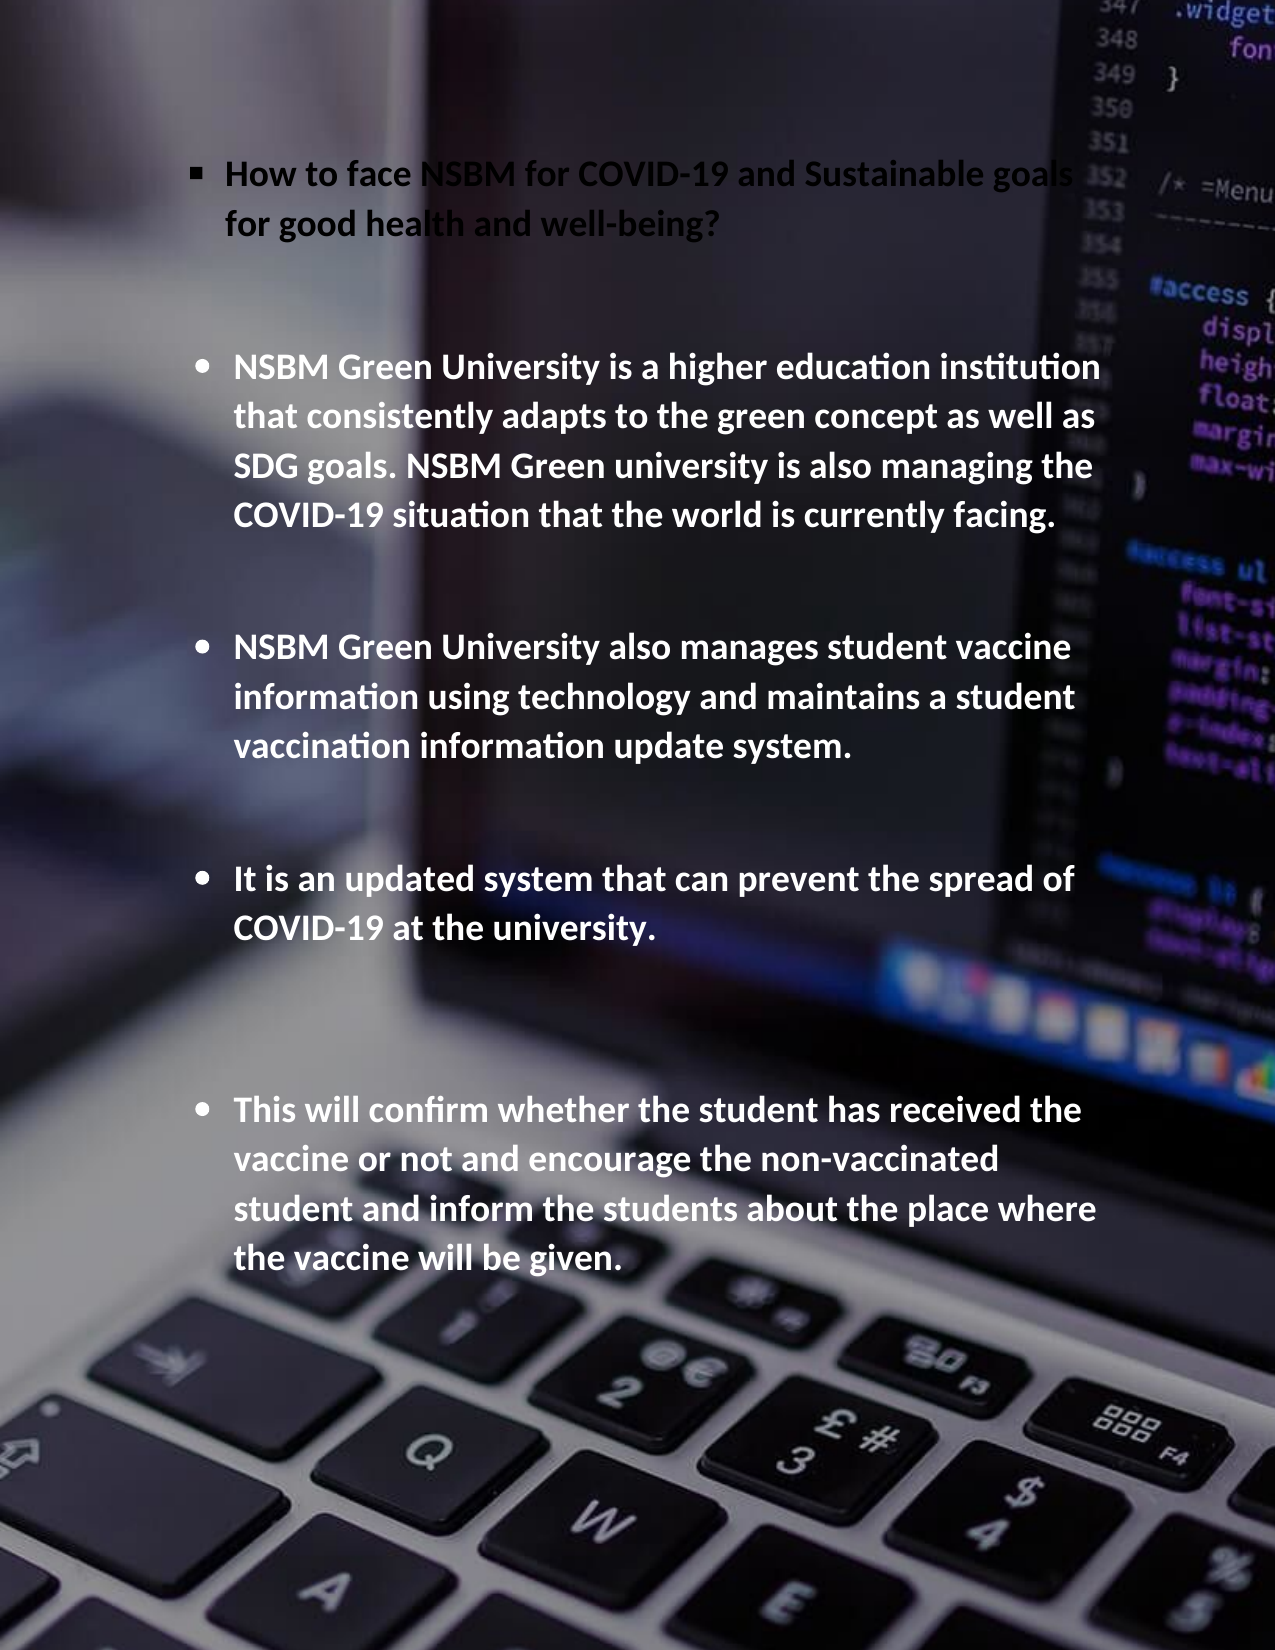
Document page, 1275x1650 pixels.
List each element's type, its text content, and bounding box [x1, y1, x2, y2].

list How to face NSBM for COVID-19 and Sustainable goals for good health and well-being? [187, 150, 1125, 245]
list NSBM Green University also manages student vaccine information using technology and maintains a student vaccination information update system. [196, 623, 1125, 768]
list It is an updated system that can prevent the spread of COVID-19 at the university. [196, 854, 1125, 950]
picture [0, 0, 1275, 1650]
list NSBM Green University is a higher education institution that consistently adapts to the green concept as well as SDG goals. NSBM Green university is also managing the COVID-19 situation that the world is currently facing. [196, 343, 1125, 537]
list This will confirm whether the student has received the vaccine or not and encourage the non-vaccinated student and inform the students about the place where the vaccine will be given. [196, 1086, 1125, 1280]
